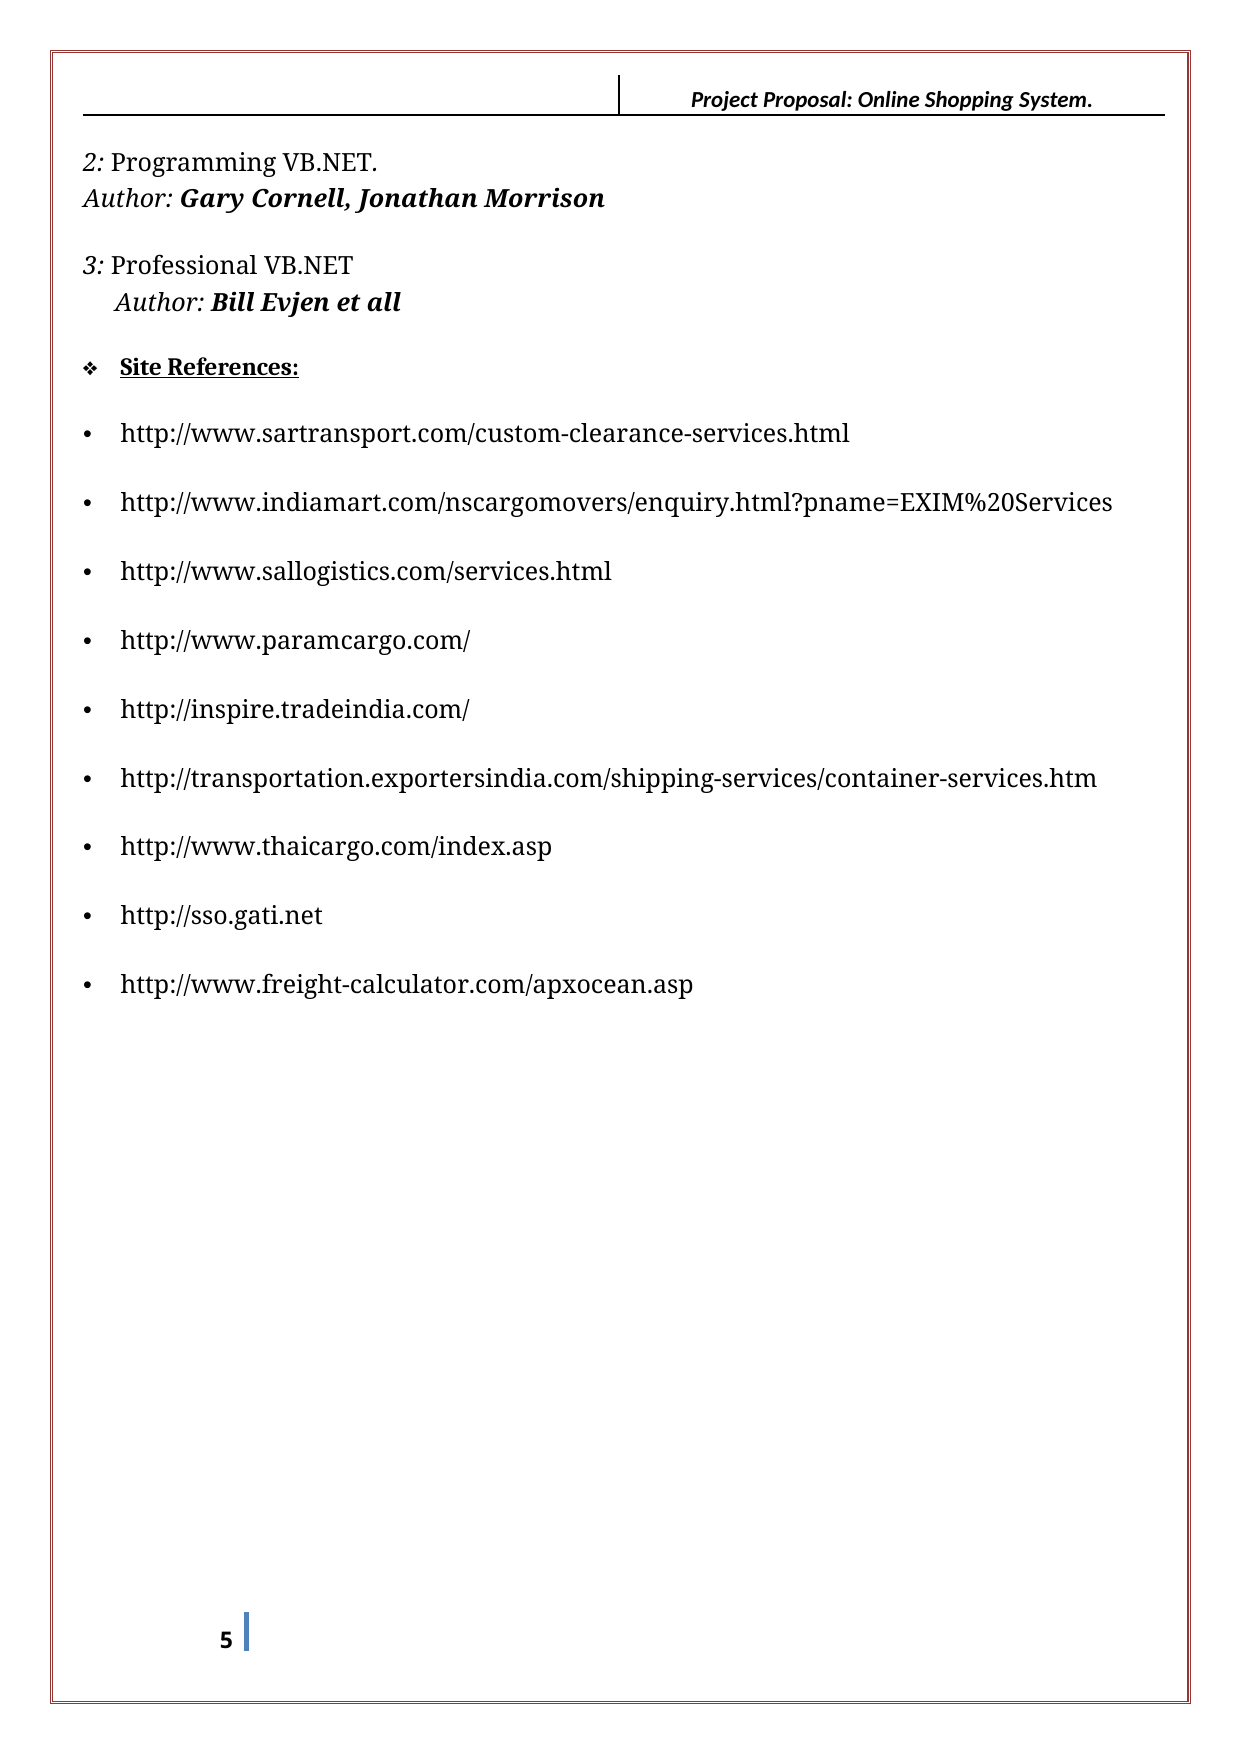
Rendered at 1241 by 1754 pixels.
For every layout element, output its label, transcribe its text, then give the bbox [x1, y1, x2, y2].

list http://www.paramcargo.com/ [83, 623, 1172, 656]
list http://www.sartransport.com/custom-clearance-services.html [83, 417, 1172, 449]
text Author: Gary Cornell, Jonathan Morrison [83, 181, 1174, 215]
list http://www.freight-calculator.com/apxocean.asp [83, 967, 1172, 1000]
list http://www.indiamart.com/nscargomovers/enquiry.html?pname=EXIM%20Services [83, 486, 1172, 518]
text Author: Bill Evjen et all [114, 284, 1174, 319]
list http://transportation.exportersindia.com/shipping-services/container-services.htm [83, 761, 1172, 793]
list http://www.sallogistics.com/services.html [83, 555, 1172, 587]
list http://inspire.tradeindia.com/ [83, 692, 1172, 724]
text 3: Professional VB.NET [83, 249, 1172, 281]
list http://www.thaicargo.com/index.asp [83, 830, 1172, 862]
list Site References: [83, 352, 1174, 381]
list http://sso.gati.net [83, 899, 1172, 931]
text 2: Programming VB.NET. [83, 145, 1172, 177]
